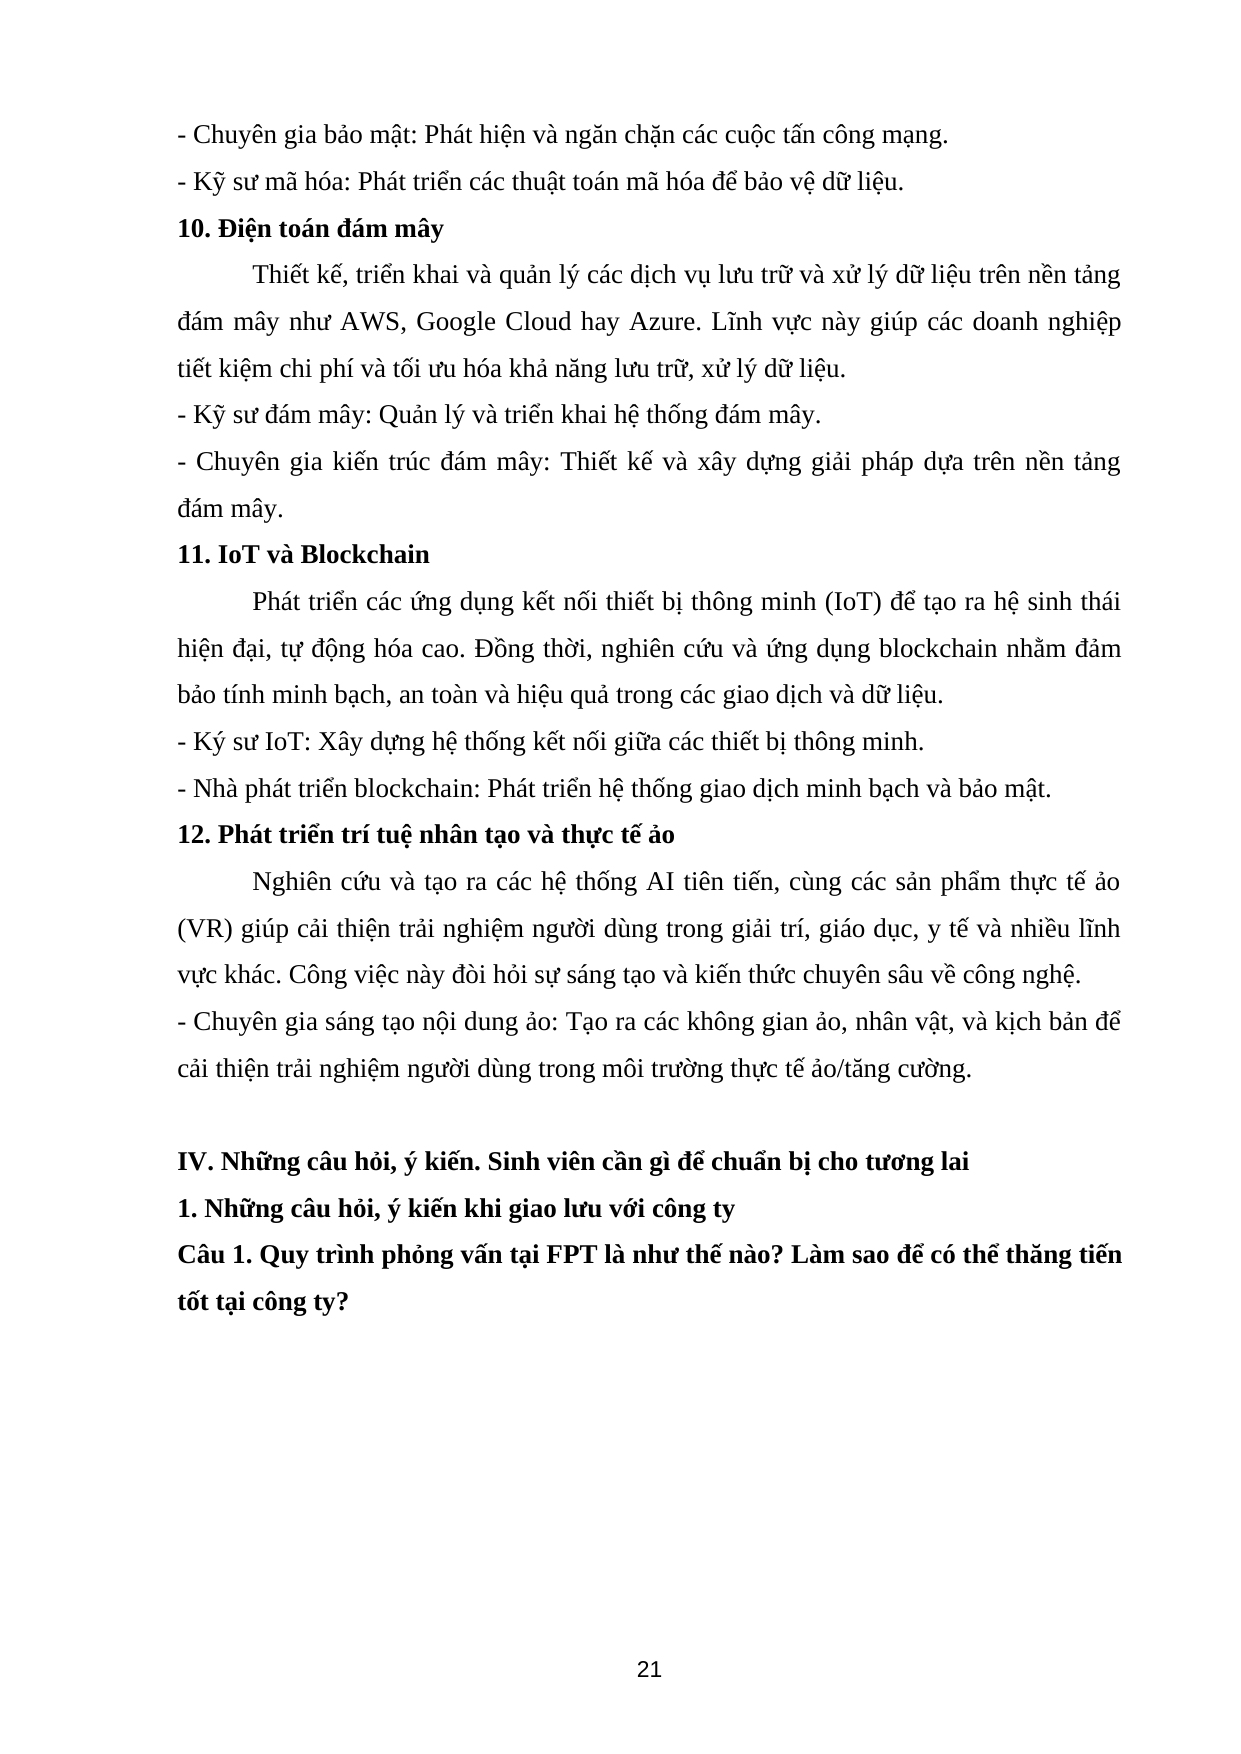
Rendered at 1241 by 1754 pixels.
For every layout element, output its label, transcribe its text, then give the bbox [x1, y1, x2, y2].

text - Nhà phát triển blockchain: Phát triển hệ thống giao dịch minh bạch và bảo mật. [177, 772, 1123, 803]
text Thiết kế, triển khai và quản lý các dịch vụ lưu trữ và xử lý dữ liệu trên nền tảng đám mây như AWS, Google Cloud hay Azure. Lĩnh vực này giúp các doanh nghiệp tiết kiệm chi phí và tối ưu hóa khả năng lưu trữ, xử lý dữ liệu. [177, 258, 1123, 383]
text IV. Những câu hỏi, ý kiến. Sinh viên cần gì để chuẩn bị cho tương lai [177, 1145, 1123, 1176]
text - Chuyên gia kiến trúc đám mây: Thiết kế và xây dựng giải pháp dựa trên nền tảng đám mây. [177, 445, 1123, 523]
text 12. Phát triển trí tuệ nhân tạo và thực tế ảo [177, 818, 1122, 850]
text - Chuyên gia bảo mật: Phát hiện và ngăn chặn các cuộc tấn công mạng. [177, 118, 1123, 150]
text - Chuyên gia sáng tạo nội dung ảo: Tạo ra các không gian ảo, nhân vật, và kịch bản để cải thiện trải nghiệm người dùng trong môi trường thực tế ảo/tăng cường. [177, 1005, 1123, 1083]
text 1. Những câu hỏi, ý kiến khi giao lưu với công ty [177, 1192, 1122, 1223]
text Câu 1. Quy trình phỏng vấn tại FPT là như thế nào? Làm sao để có thể thăng tiến tốt tại công ty? [177, 1238, 1123, 1316]
text 10. Điện toán đám mây [177, 212, 1122, 243]
text - Ký sư IoT: Xây dựng hệ thống kết nối giữa các thiết bị thông minh. [177, 725, 1123, 756]
text Phát triển các ứng dụng kết nối thiết bị thông minh (IoT) để tạo ra hệ sinh thái hiện đại, tự động hóa cao. Đồng thời, nghiên cứu và ứng dụng blockchain nhằm đảm bảo tính minh bạch, an toàn và hiệu quả trong các giao dịch và dữ liệu. [177, 585, 1123, 710]
text Nghiên cứu và tạo ra các hệ thống AI tiên tiến, cùng các sản phẩm thực tế ảo (VR) giúp cải thiện trải nghiệm người dùng trong giải trí, giáo dục, y tế và nhiều lĩnh vực khác. Công việc này đòi hỏi sự sáng tạo và kiến thức chuyên sâu về công nghệ. [177, 865, 1123, 990]
text - Kỹ sư mã hóa: Phát triển các thuật toán mã hóa để bảo vệ dữ liệu. [177, 165, 1123, 196]
text - Kỹ sư đám mây: Quản lý và triển khai hệ thống đám mây. [177, 398, 1123, 430]
text 11. IoT và Blockchain [177, 538, 1122, 570]
